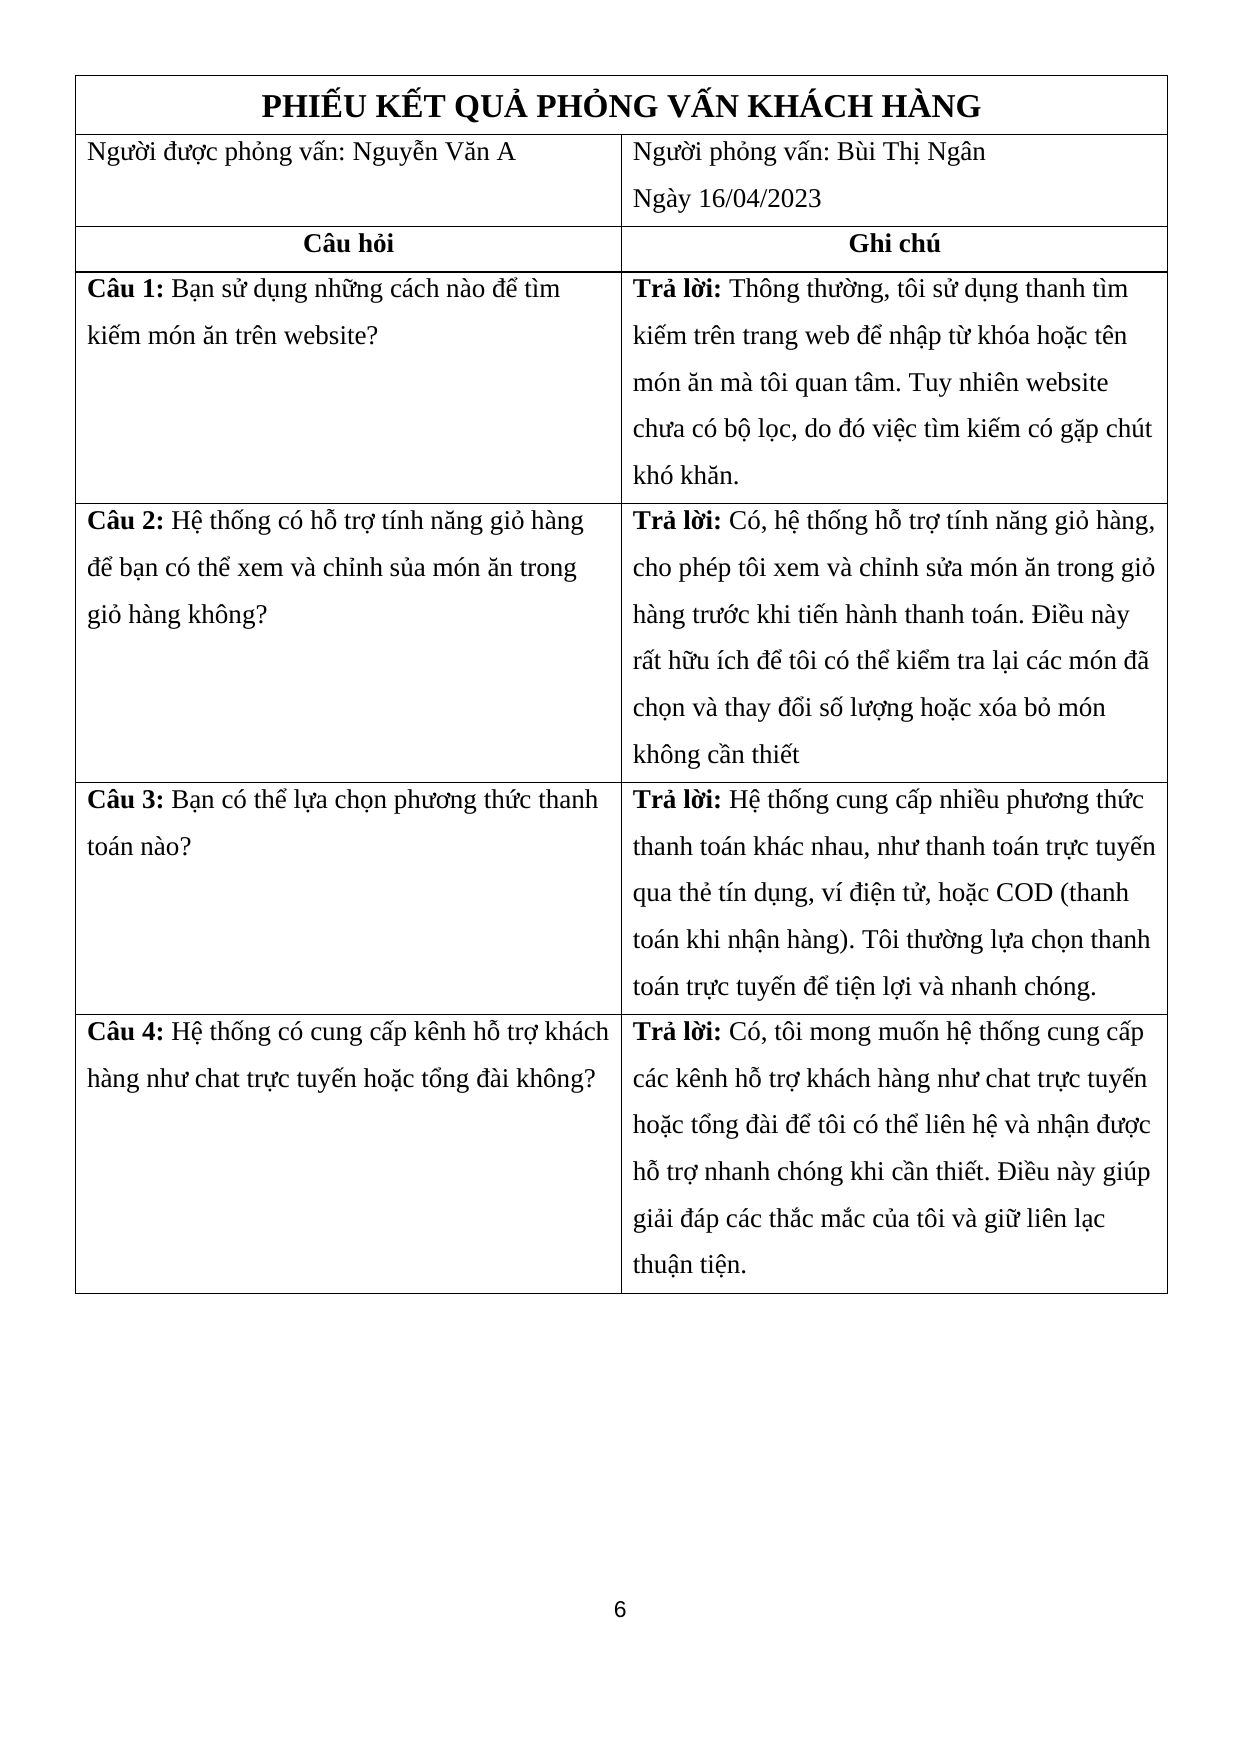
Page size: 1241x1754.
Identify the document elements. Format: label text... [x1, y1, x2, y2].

table_cell Trả lời: Hệ thống cung cấp nhiều phương thức thanh toán khác nhau, như thanh toán trực tuyến qua thẻ tín dụng, ví điện tử, hoặc COD (thanh toán khi nhận hàng). Tôi thường lựa chọn thanh toán trực tuyến để tiện lợi và nhanh chóng. [622, 783, 1167, 1014]
table_cell Trả lời: Có, hệ thống hỗ trợ tính năng giỏ hàng, cho phép tôi xem và chỉnh sửa món ăn trong giỏ hàng trước khi tiến hành thanh toán. Điều này rất hữu ích để tôi có thể kiểm tra lại các món đã chọn và thay đổi số lượng hoặc xóa bỏ món không cần thiết [622, 504, 1167, 782]
table_cell Câu 3: Bạn có thể lựa chọn phương thức thanh toán nào? [76, 783, 621, 1014]
table_cell Ghi chú [622, 227, 1167, 271]
table_header PHIẾU KẾT QUẢ PHỎNG VẤN KHÁCH HÀNG [76, 76, 1167, 134]
table_cell Người phỏng vấn: Bùi Thị Ngân Ngày 16/04/2023 [622, 135, 1167, 226]
table_cell Câu hỏi [76, 227, 621, 271]
table_cell Câu 4: Hệ thống có cung cấp kênh hỗ trợ khách hàng như chat trực tuyến hoặc tổng đài không? [76, 1015, 621, 1293]
table_cell Trả lời: Thông thường, tôi sử dụng thanh tìm kiếm trên trang web để nhập từ khóa hoặc tên món ăn mà tôi quan tâm. Tuy nhiên website chưa có bộ lọc, do đó việc tìm kiếm có gặp chút khó khăn. [622, 273, 1167, 503]
table_cell Câu 2: Hệ thống có hỗ trợ tính năng giỏ hàng để bạn có thể xem và chỉnh sủa món ăn trong giỏ hàng không? [76, 504, 621, 782]
table_cell Trả lời: Có, tôi mong muốn hệ thống cung cấp các kênh hỗ trợ khách hàng như chat trực tuyến hoặc tổng đài để tôi có thể liên hệ và nhận được hỗ trợ nhanh chóng khi cần thiết. Điều này giúp giải đáp các thắc mắc của tôi và giữ liên lạc thuận tiện. [622, 1015, 1167, 1293]
table_cell Câu 1: Bạn sử dụng những cách nào để tìm kiếm món ăn trên website? [76, 273, 621, 503]
table_cell Người được phỏng vấn: Nguyễn Văn A [76, 135, 621, 226]
